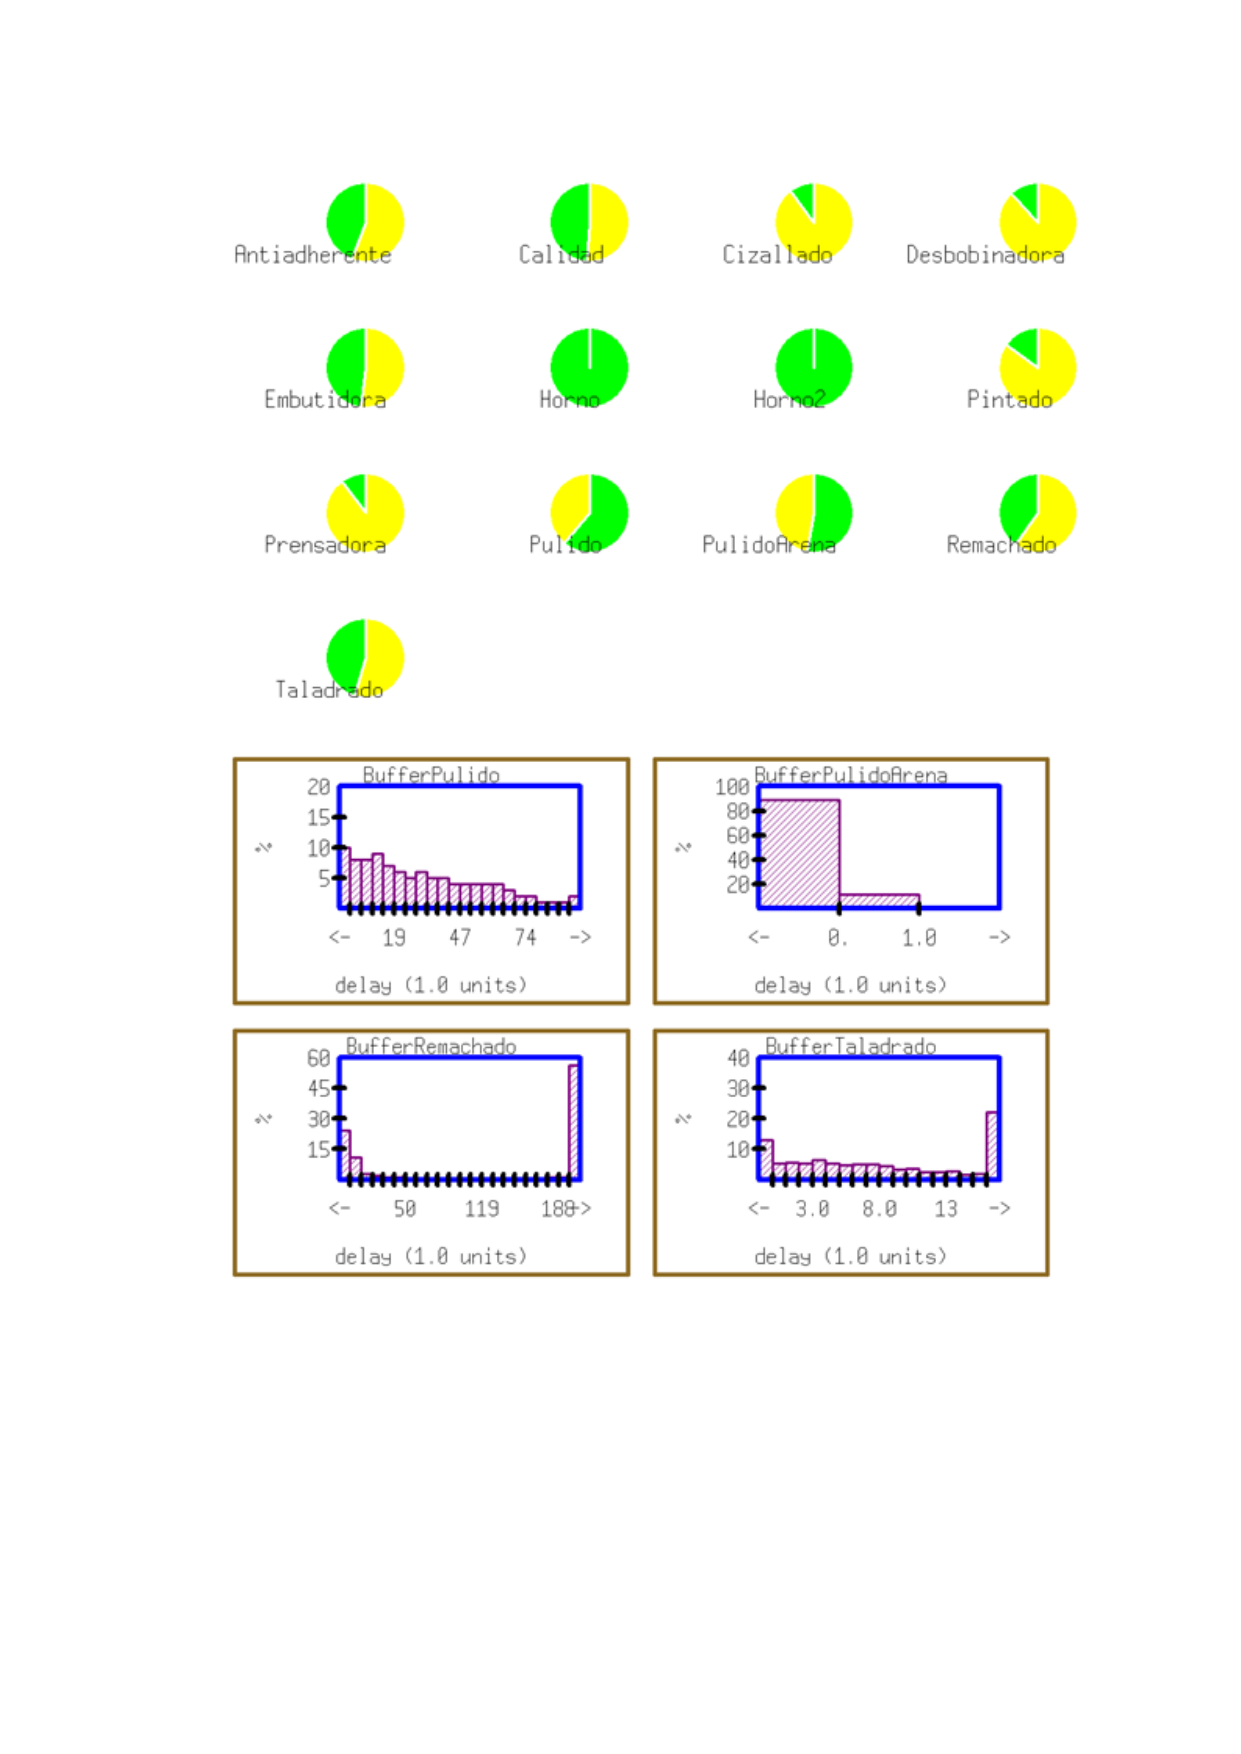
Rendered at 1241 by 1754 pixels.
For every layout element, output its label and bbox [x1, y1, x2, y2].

list [187, 150, 1090, 748]
picture [222, 751, 1069, 1288]
picture [225, 150, 1166, 715]
